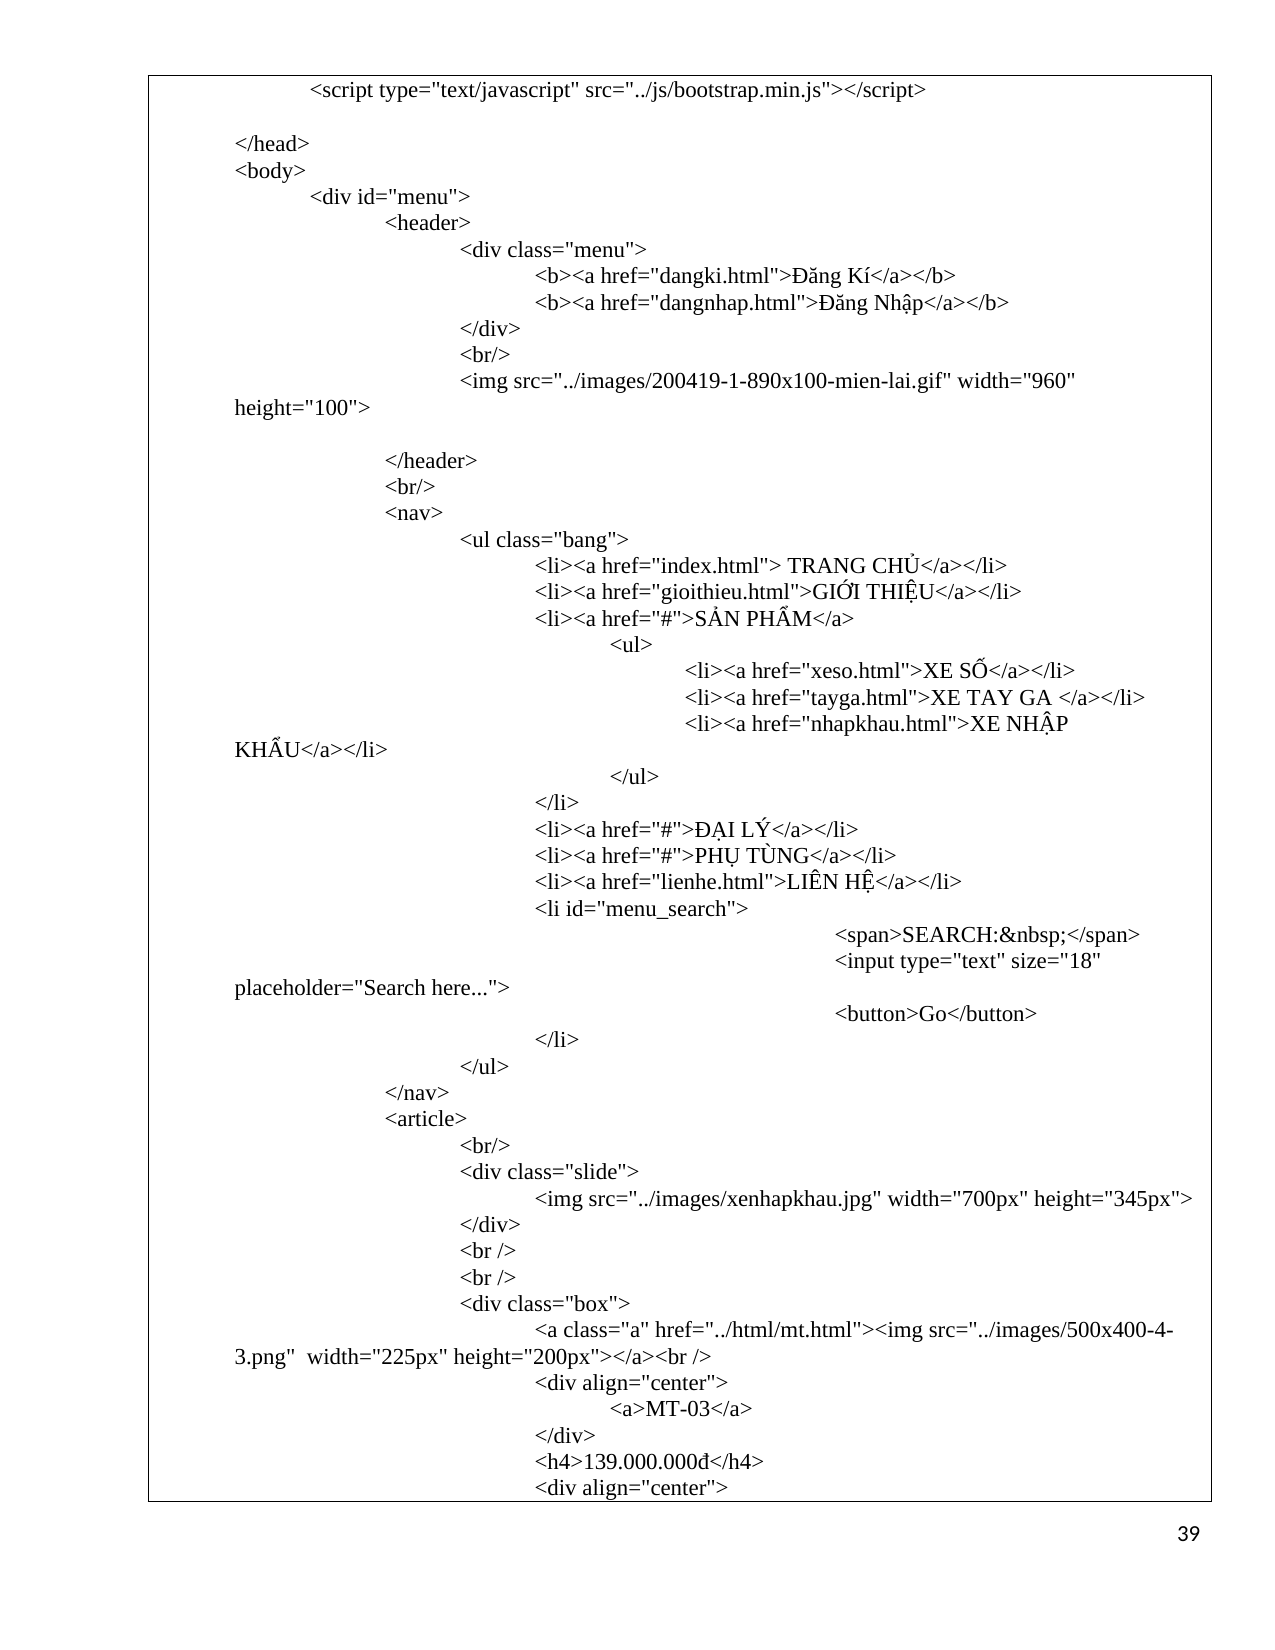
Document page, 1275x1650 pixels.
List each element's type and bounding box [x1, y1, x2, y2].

table_header [149, 76, 1211, 1501]
